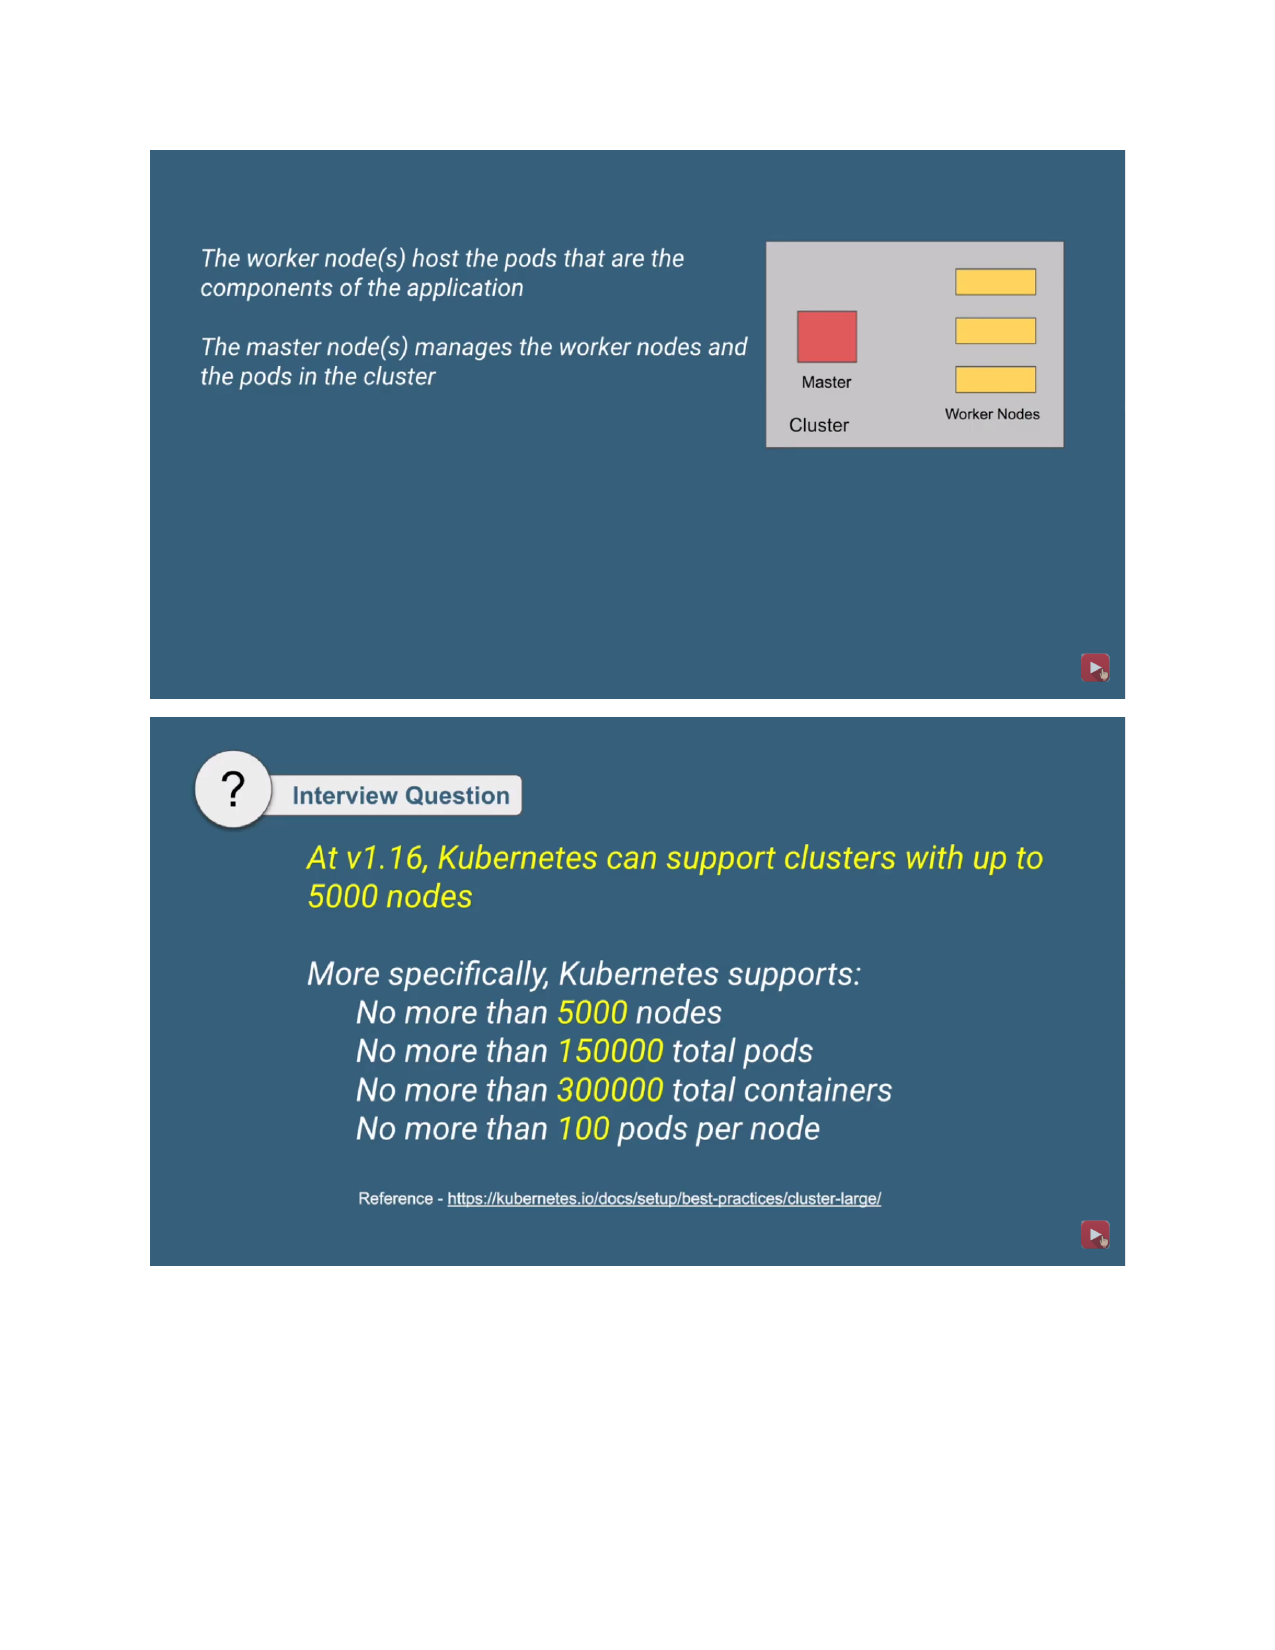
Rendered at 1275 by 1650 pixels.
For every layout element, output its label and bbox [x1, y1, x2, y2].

picture [150, 150, 1125, 699]
picture [150, 717, 1125, 1266]
